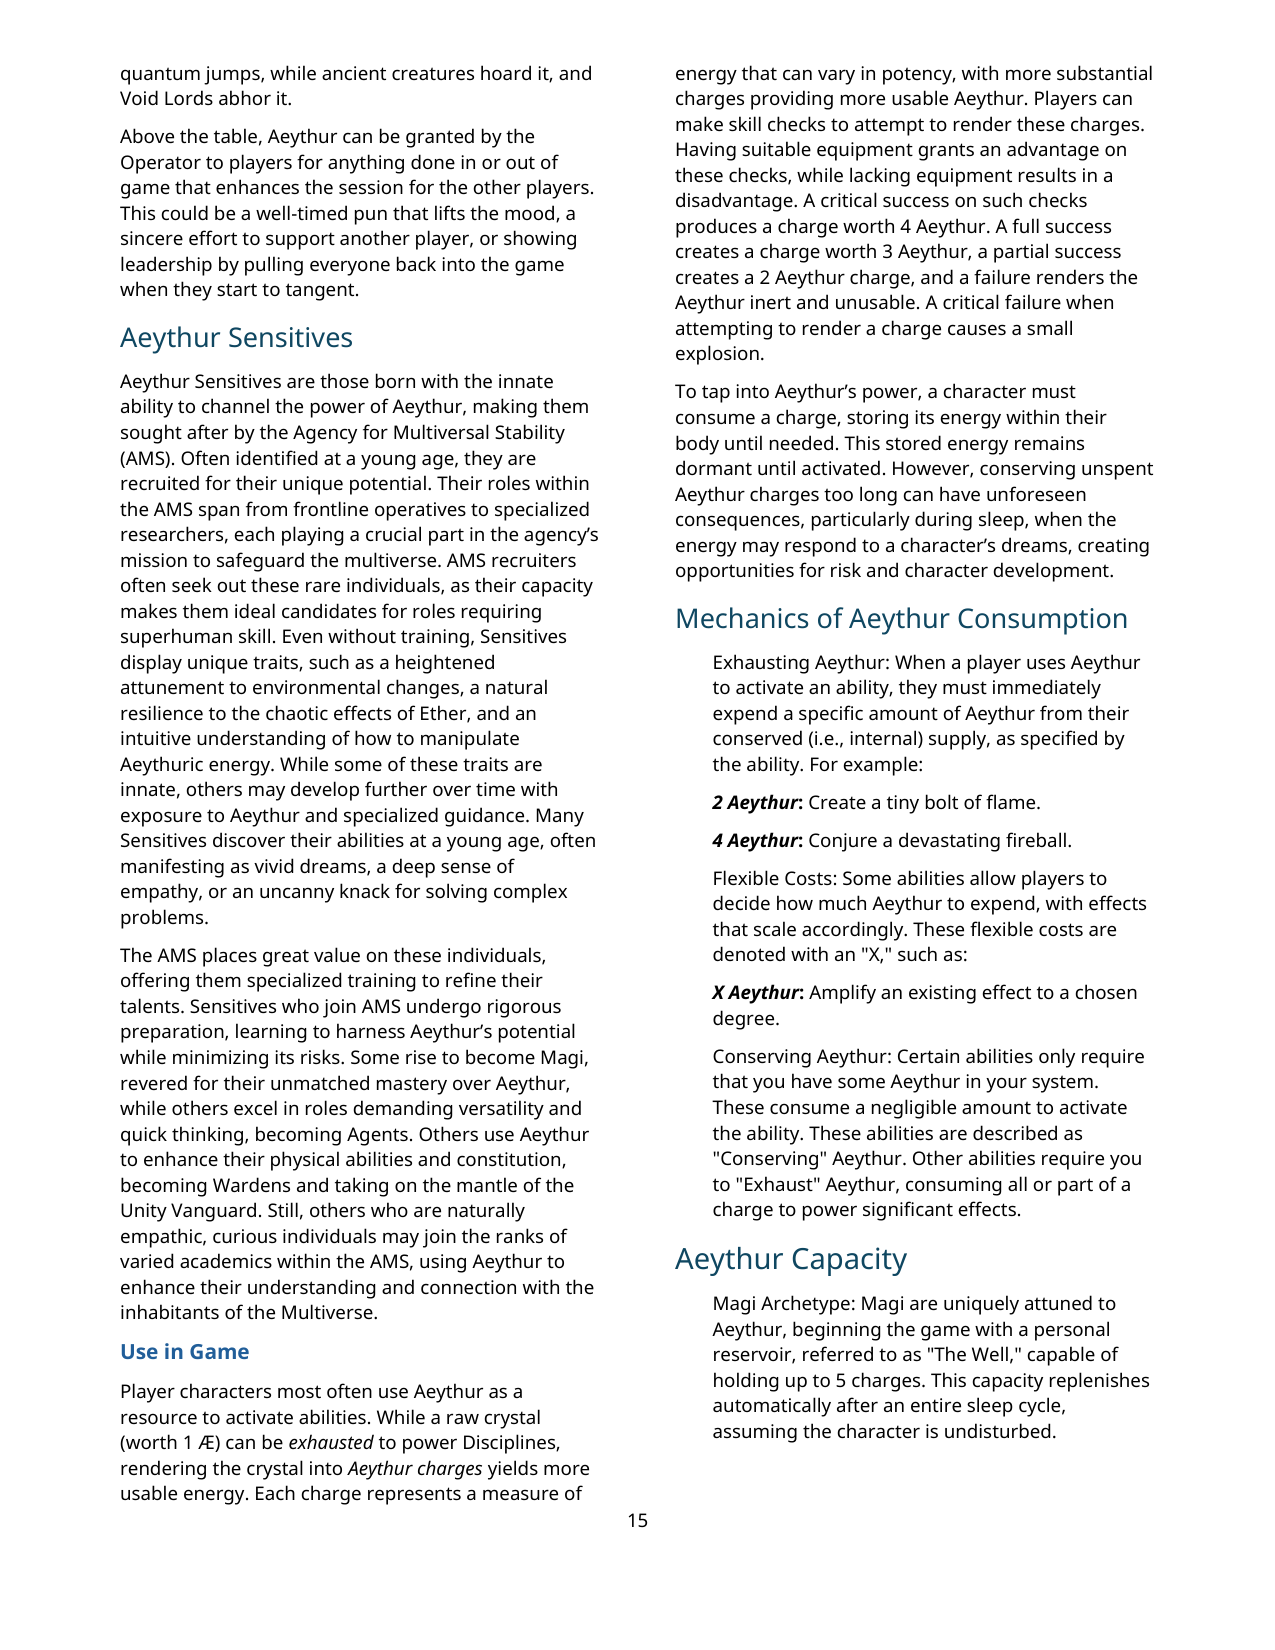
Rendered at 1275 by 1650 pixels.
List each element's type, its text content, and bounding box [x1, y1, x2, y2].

text Player characters most often use Aeythur as a resource to activate abilities. While a raw crystal (worth 1 Æ) can be exhausted to power Disciplines, rendering the crystal into Aeythur charges yields more usable energy. Each charge represents a measure of energy that can vary in potency, with more substantial charges providing more usable Aeythur. Players can make skill checks to attempt to render these charges. Having suitable equipment grants an advantage on these checks, while lacking equipment results in a disadvantage. A critical success on such checks produces a charge worth 4 Aeythur. A full success creates a charge worth 3 Aeythur, a partial success creates a 2 Aeythur charge, and a failure renders the Aeythur inert and unusable. A critical failure when attempting to render a charge causes a small explosion. [675, 60, 1155, 366]
subtitle Mechanics of Aeythur Consumption [675, 599, 1155, 636]
text Above the table, Aeythur can be granted by the Operator to players for anything done in or out of game that enhances the session for the other players. This could be a well-timed pun that lifts the mood, a sincere effort to support another player, or showing leadership by pulling everyone back into the game when they start to tangent. [120, 123, 600, 302]
text X Aeythur: Amplify an existing effect to a chosen degree. [712, 980, 1155, 1031]
text Conserving Aeythur: Certain abilities only require that you have some Aeythur in your system. These consume a negligible amount to activate the ability. These abilities are described as "Conserving" Aeythur. Other abilities require you to "Exhaust" Aeythur, consuming all or part of a charge to power significant effects. [712, 1043, 1155, 1222]
text 2 Aeythur: Create a tiny bolt of flame. [675, 789, 1155, 814]
text Exhausting Aeythur: When a player uses Aeythur to activate an ability, they must immediately expend a specific amount of Aeythur from their conserved (i.e., internal) supply, as specified by the ability. For example: [712, 649, 1155, 777]
text The AMS places great value on these individuals, offering them specialized training to refine their talents. Sensitives who join AMS undergo rigorous preparation, learning to harness Aeythur’s potential while minimizing its risks. Some rise to become Magi, revered for their unmatched mastery over Aeythur, while others excel in roles demanding versatility and quick thinking, becoming Agents. Others use Aeythur to enhance their physical abilities and constitution, becoming Wardens and taking on the mantle of the Unity Vanguard. Still, others who are naturally empathic, curious individuals may join the ranks of varied academics within the AMS, using Aeythur to enhance their understanding and connection with the inhabitants of the Multiverse. [120, 942, 600, 1325]
text 4 Aeythur: Conjure a devastating fireball. [675, 827, 1155, 853]
text Flexible Costs: Some abilities allow players to decide how much Aeythur to expend, with effects that scale accordingly. These flexible costs are denoted with an "X," such as: [712, 865, 1155, 967]
subtitle Aeythur Sensitives [120, 319, 600, 356]
text Aeythur Sensitives are those born with the innate ability to channel the power of Aeythur, making them sought after by the Agency for Multiversal Stability (AMS). Often identified at a young age, they are recruited for their unique potential. Their roles within the AMS span from frontline operatives to specialized researchers, each playing a crucial part in the agency’s mission to safeguard the multiverse. AMS recruiters often seek out these rare individuals, as their capacity makes them ideal candidates for roles requiring superhuman skill. Even without training, Sensitives display unique traits, such as a heightened attunement to environmental changes, a natural resilience to the chaotic effects of Ether, and an intuitive understanding of how to manipulate Aeythuric energy. While some of these traits are innate, others may develop further over time with exposure to Aeythur and specialized guidance. Many Sensitives discover their abilities at a young age, often manifesting as vivid dreams, a deep sense of empathy, or an uncanny knack for solving complex problems. [120, 368, 600, 930]
text Magi Archetype: Magi are uniquely attuned to Aeythur, beginning the game with a personal reservoir, referred to as "The Well," capable of holding up to 5 charges. This capacity replenishes automatically after an entire sleep cycle, assuming the character is undisturbed. [712, 1291, 1155, 1444]
text To tap into Aeythur’s power, a character must consume a charge, storing its energy within their body until needed. This stored energy remains dormant until activated. However, conserving unspent Aeythur charges too long can have unforeseen consequences, particularly during sleep, when the energy may respond to a character’s dreams, creating opportunities for risk and character development. [675, 379, 1155, 583]
text Player characters most often use Aeythur as a resource to activate abilities. While a raw crystal (worth 1 Æ) can be exhausted to power Disciplines, rendering the crystal into Aeythur charges yields more usable energy. Each charge represents a measure of energy that can vary in potency, with more substantial charges providing more usable Aeythur. Players can make skill checks to attempt to render these charges. Having suitable equipment grants an advantage on these checks, while lacking equipment results in a disadvantage. A critical success on such checks produces a charge worth 4 Aeythur. A full success creates a charge worth 3 Aeythur, a partial success creates a 2 Aeythur charge, and a failure renders the Aeythur inert and unusable. A critical failure when attempting to render a charge causes a small explosion. [120, 1378, 600, 1506]
subtitle Use in Game [120, 1337, 600, 1366]
subtitle Aeythur Capacity [675, 1238, 1155, 1278]
